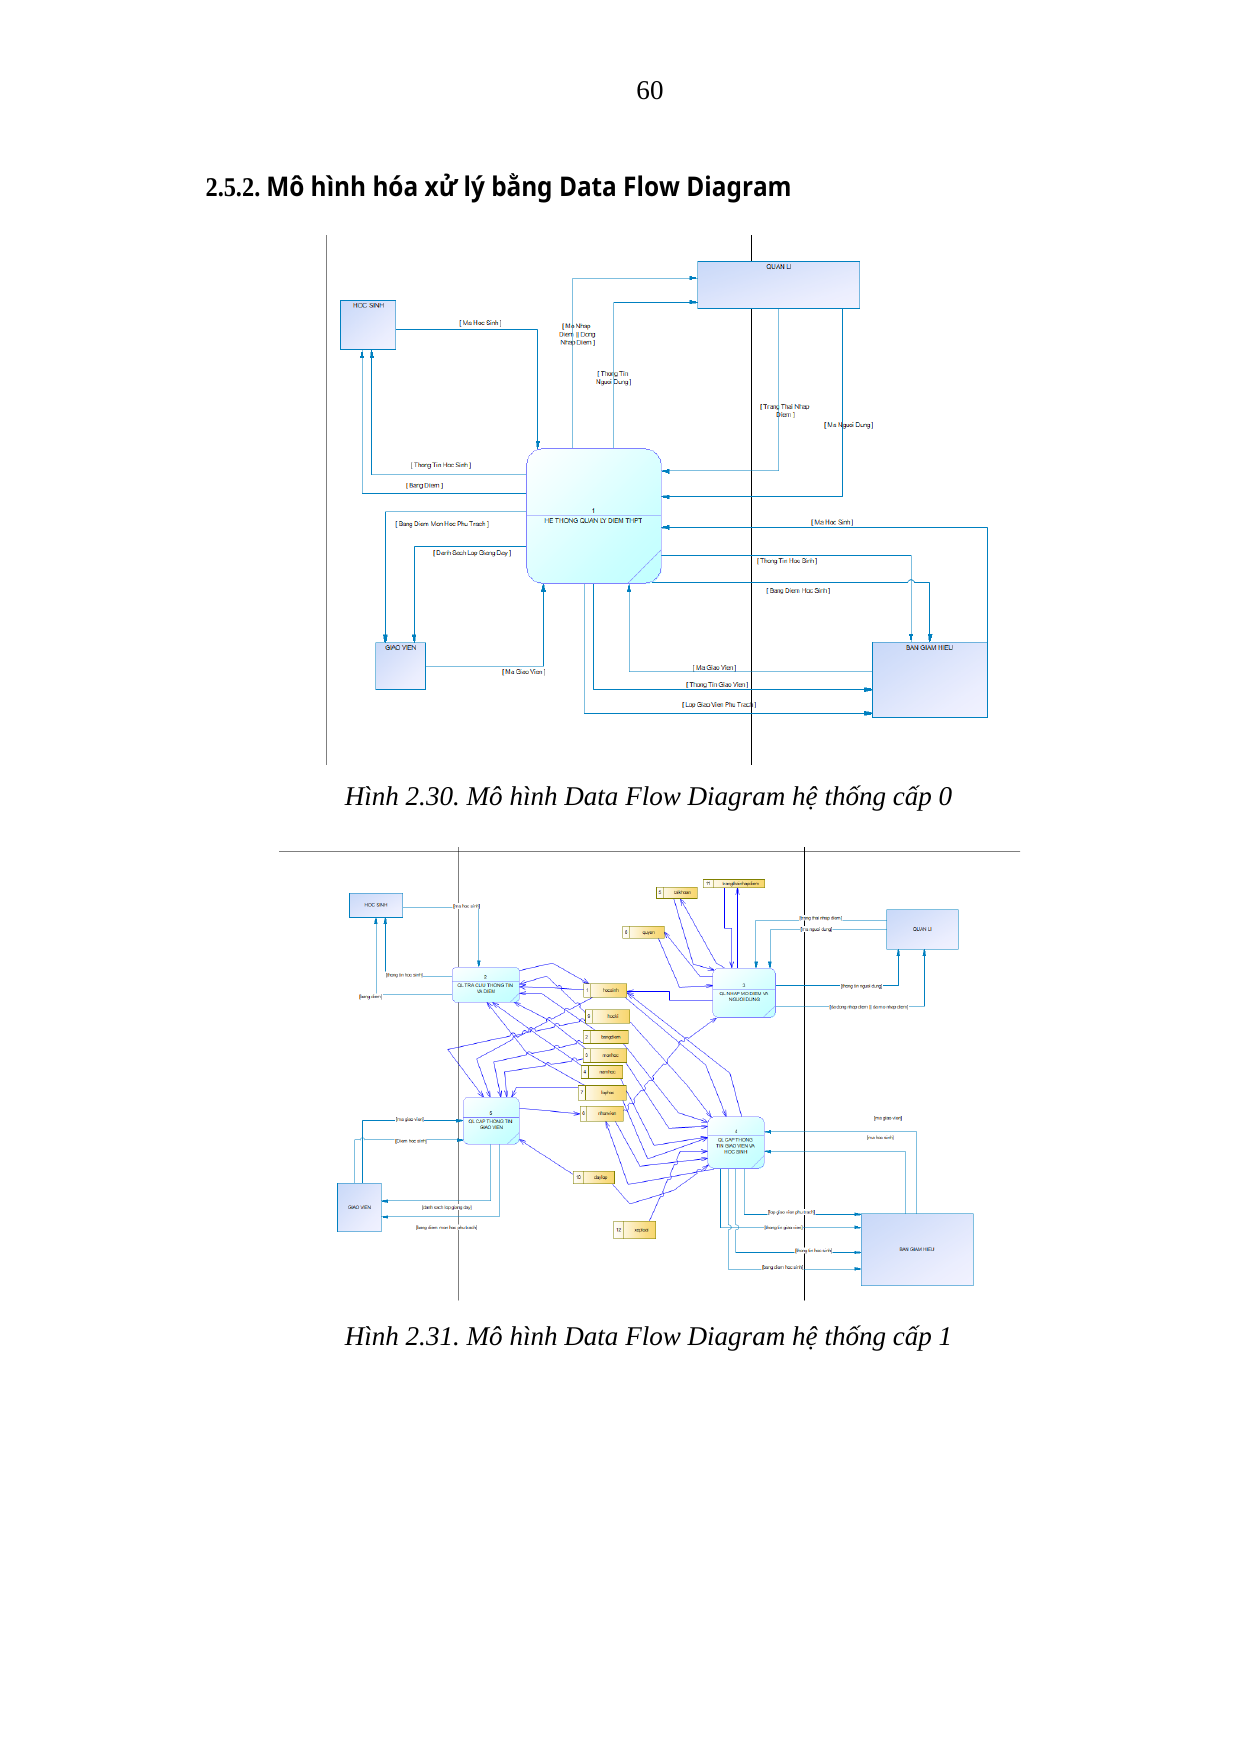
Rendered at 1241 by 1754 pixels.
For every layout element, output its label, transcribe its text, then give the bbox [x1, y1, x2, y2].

picture [262, 235, 1037, 765]
text Hình 2.31. Mô hình Data Flow Diagram hệ thống cấp 1 [177, 1320, 1122, 1351]
text Hình 2.30. Mô hình Data Flow Diagram hệ thống cấp 0 [177, 780, 1122, 811]
picture [279, 847, 1021, 1301]
subtitle Mô hình hóa xử lý bằng Data Flow Diagram [205, 167, 1122, 204]
